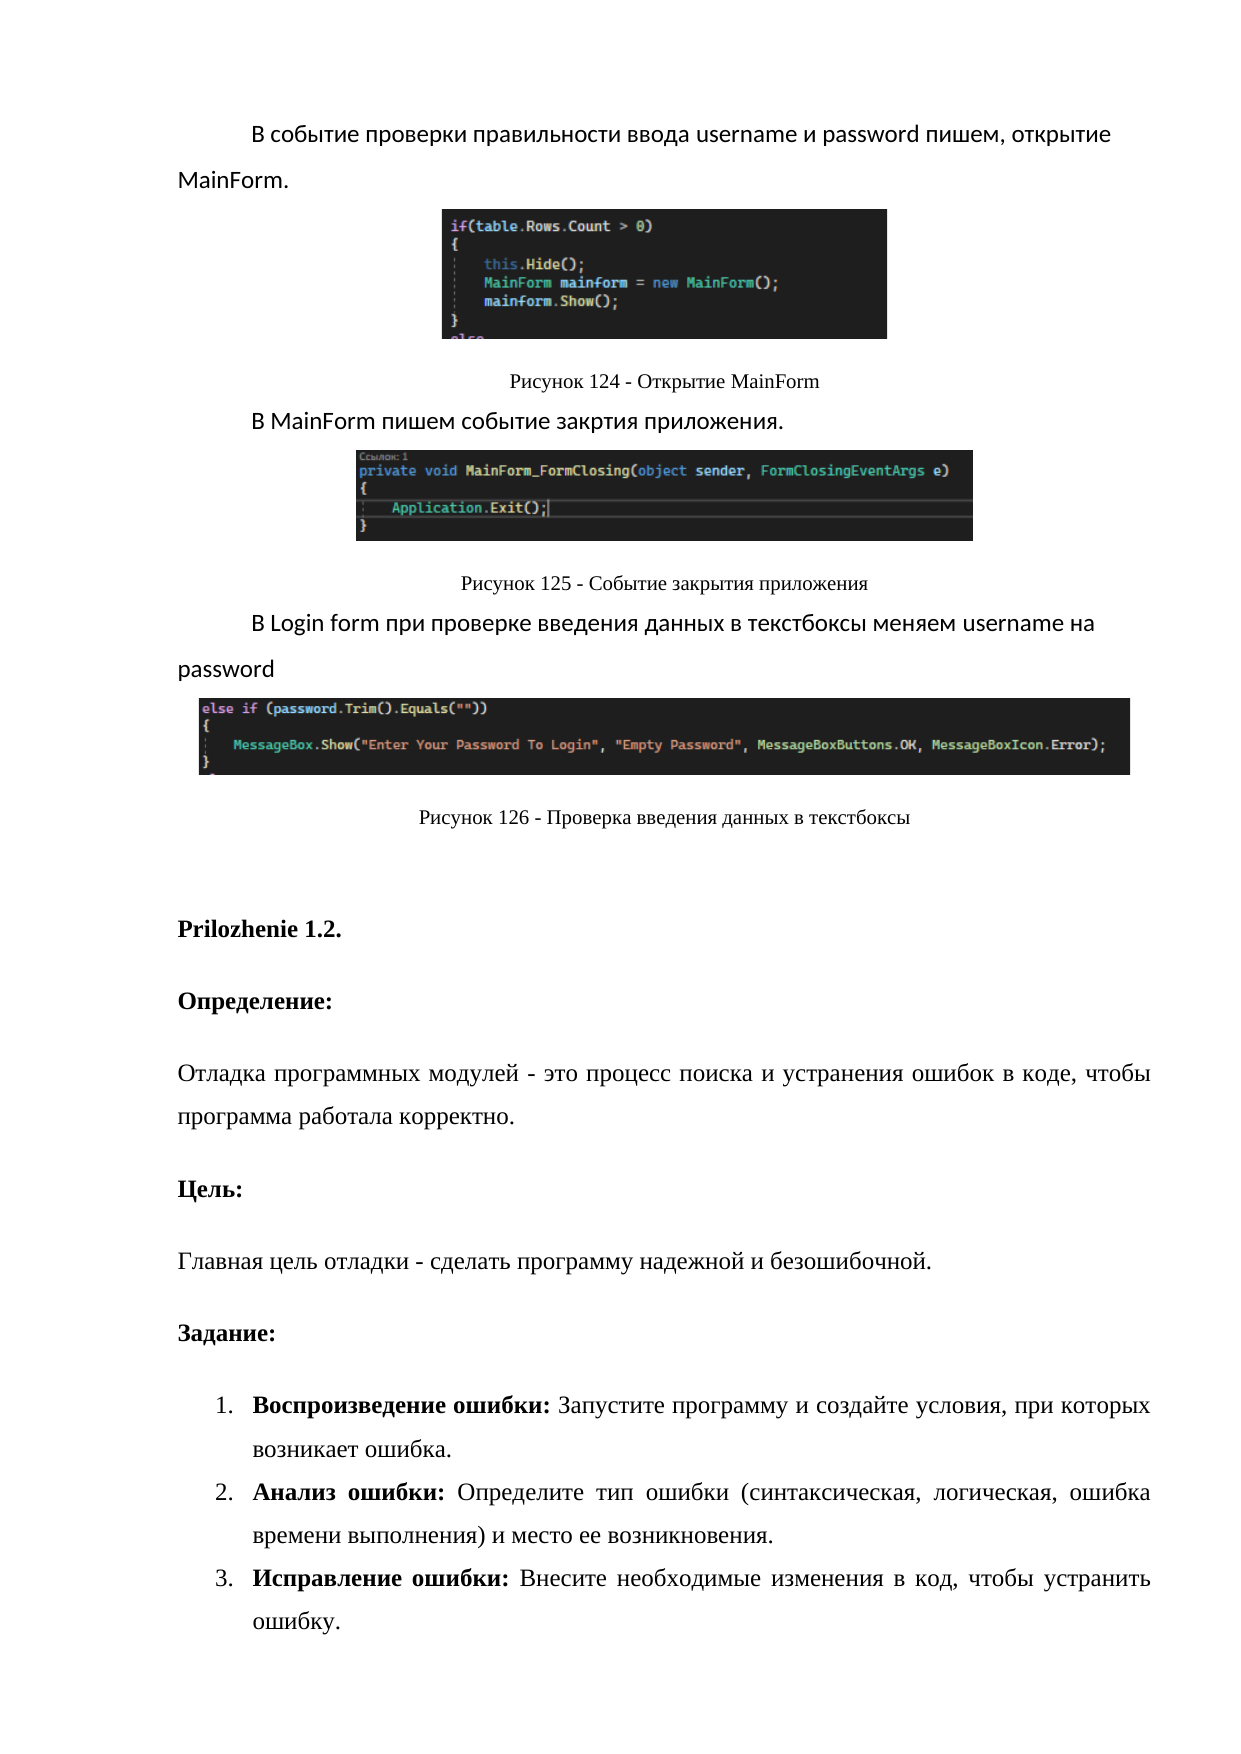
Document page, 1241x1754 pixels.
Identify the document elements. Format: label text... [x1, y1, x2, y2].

text Цель: [177, 1174, 1152, 1202]
text Отладка программных модулей - это процесс поиска и устранения ошибок в коде, чтобы программа работала корректно. [177, 1058, 1152, 1130]
text В событие проверки правильности ввода username и password пишем, открытие MainForm. [177, 118, 1152, 194]
text Задание: [177, 1318, 1152, 1347]
list Воспроизведение ошибки: Запустите программу и создайте условия, при которых возникает ошибка. [215, 1391, 1152, 1462]
picture [441, 209, 888, 339]
text Рисунок 124 - Открытие MainForm [177, 369, 1152, 393]
text Рисунок 126 - Проверка введения данных в текстбоксы [177, 805, 1152, 829]
text Главная цель отладки - сделать программу надежной и безошибочной. [177, 1246, 1152, 1275]
text Рисунок 125 - Событие закрытия приложения [177, 571, 1152, 595]
picture [356, 450, 973, 541]
text Prilozhenie 1.2. [177, 914, 1152, 942]
text Определение: [177, 986, 1152, 1015]
text В MainForm пишем событие закртия приложения. [177, 405, 1152, 435]
text В Login form при проверке введения данных в текстбоксы меняем username на password [177, 607, 1152, 683]
list Исправление ошибки: Внесите необходимые изменения в код, чтобы устранить ошибку. [215, 1563, 1152, 1635]
picture [198, 698, 1131, 775]
list Анализ ошибки: Определите тип ошибки (синтаксическая, логическая, ошибка времени выполнения) и место ее возникновения. [215, 1477, 1152, 1549]
